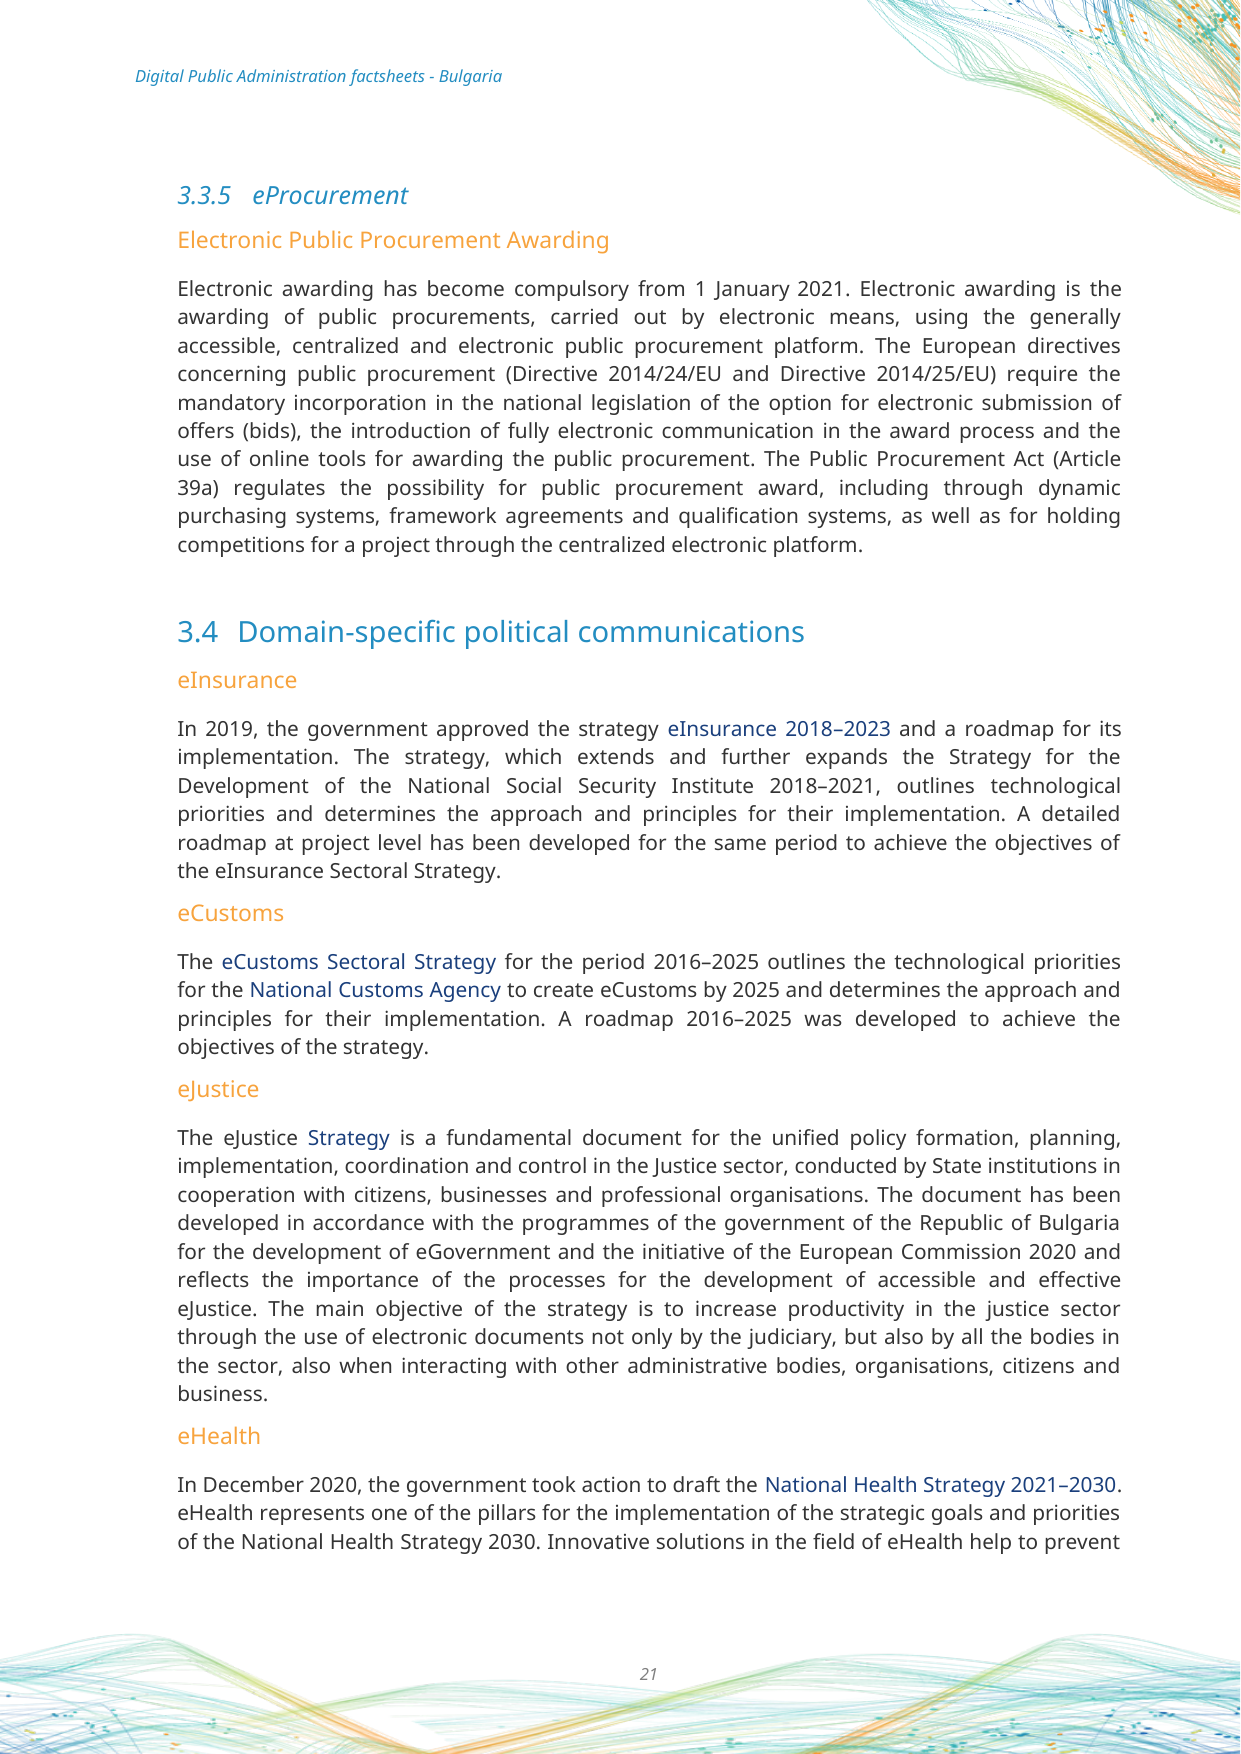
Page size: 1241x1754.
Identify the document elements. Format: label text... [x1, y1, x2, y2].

text The eCustoms Sectoral Strategy for the period 2016–2025 outlines the technological priorities for the National Customs Agency to create eCustoms by 2025 and determines the approach and principles for their implementation. A roadmap 2016–2025 was developed to achieve the objectives of the strategy. [177, 947, 1122, 1061]
text In 2019, the government approved the strategy eInsurance 2018–2023 and a roadmap for its implementation. The strategy, which extends and further expands the Strategy for the Development of the National Social Security Institute 2018–2021, outlines technological priorities and determines the approach and principles for their implementation. A detailed roadmap at project level has been developed for the same period to achieve the objectives of the eInsurance Sectoral Strategy. [177, 714, 1122, 884]
subtitle eHealth [177, 1420, 1122, 1451]
text The eJustice Strategy is a fundamental document for the unified policy formation, planning, implementation, coordination and control in the Justice sector, conducted by State institutions in cooperation with citizens, businesses and professional organisations. The document has been developed in accordance with the programmes of the government of the Republic of Bulgaria for the development of eGovernment and the initiative of the European Commission 2020 and reflects the importance of the processes for the development of accessible and effective eJustice. The main objective of the strategy is to increase productivity in the justice sector through the use of electronic documents not only by the judiciary, but also by all the bodies in the sector, also when interacting with other administrative bodies, organisations, citizens and business. [177, 1123, 1122, 1408]
text Electronic awarding has become compulsory from 1 January 2021. Electronic awarding is the awarding of public procurements, carried out by electronic means, using the generally accessible, centralized and electronic public procurement platform. The European directives concerning public procurement (Directive 2014/24/EU and Directive 2014/25/EU) require the mandatory incorporation in the national legislation of the option for electronic submission of offers (bids), the introduction of fully electronic communication in the award process and the use of online tools for awarding the public procurement. The Public Procurement Act (Article 39a) regulates the possibility for public procurement award, including through dynamic purchasing systems, framework agreements and qualification systems, as well as for holding competitions for a project through the centralized electronic platform. [177, 274, 1122, 558]
subtitle eInsurance [177, 664, 1122, 695]
picture [819, 0, 1241, 234]
picture [0, 1609, 1241, 1754]
subtitle eJustice [177, 1073, 1122, 1104]
subtitle Domain-specific political communications [177, 612, 1122, 651]
subtitle Electronic Public Procurement Awarding [177, 224, 1122, 255]
subtitle eCustoms [177, 897, 1122, 928]
subtitle eProcurement [177, 177, 1122, 211]
